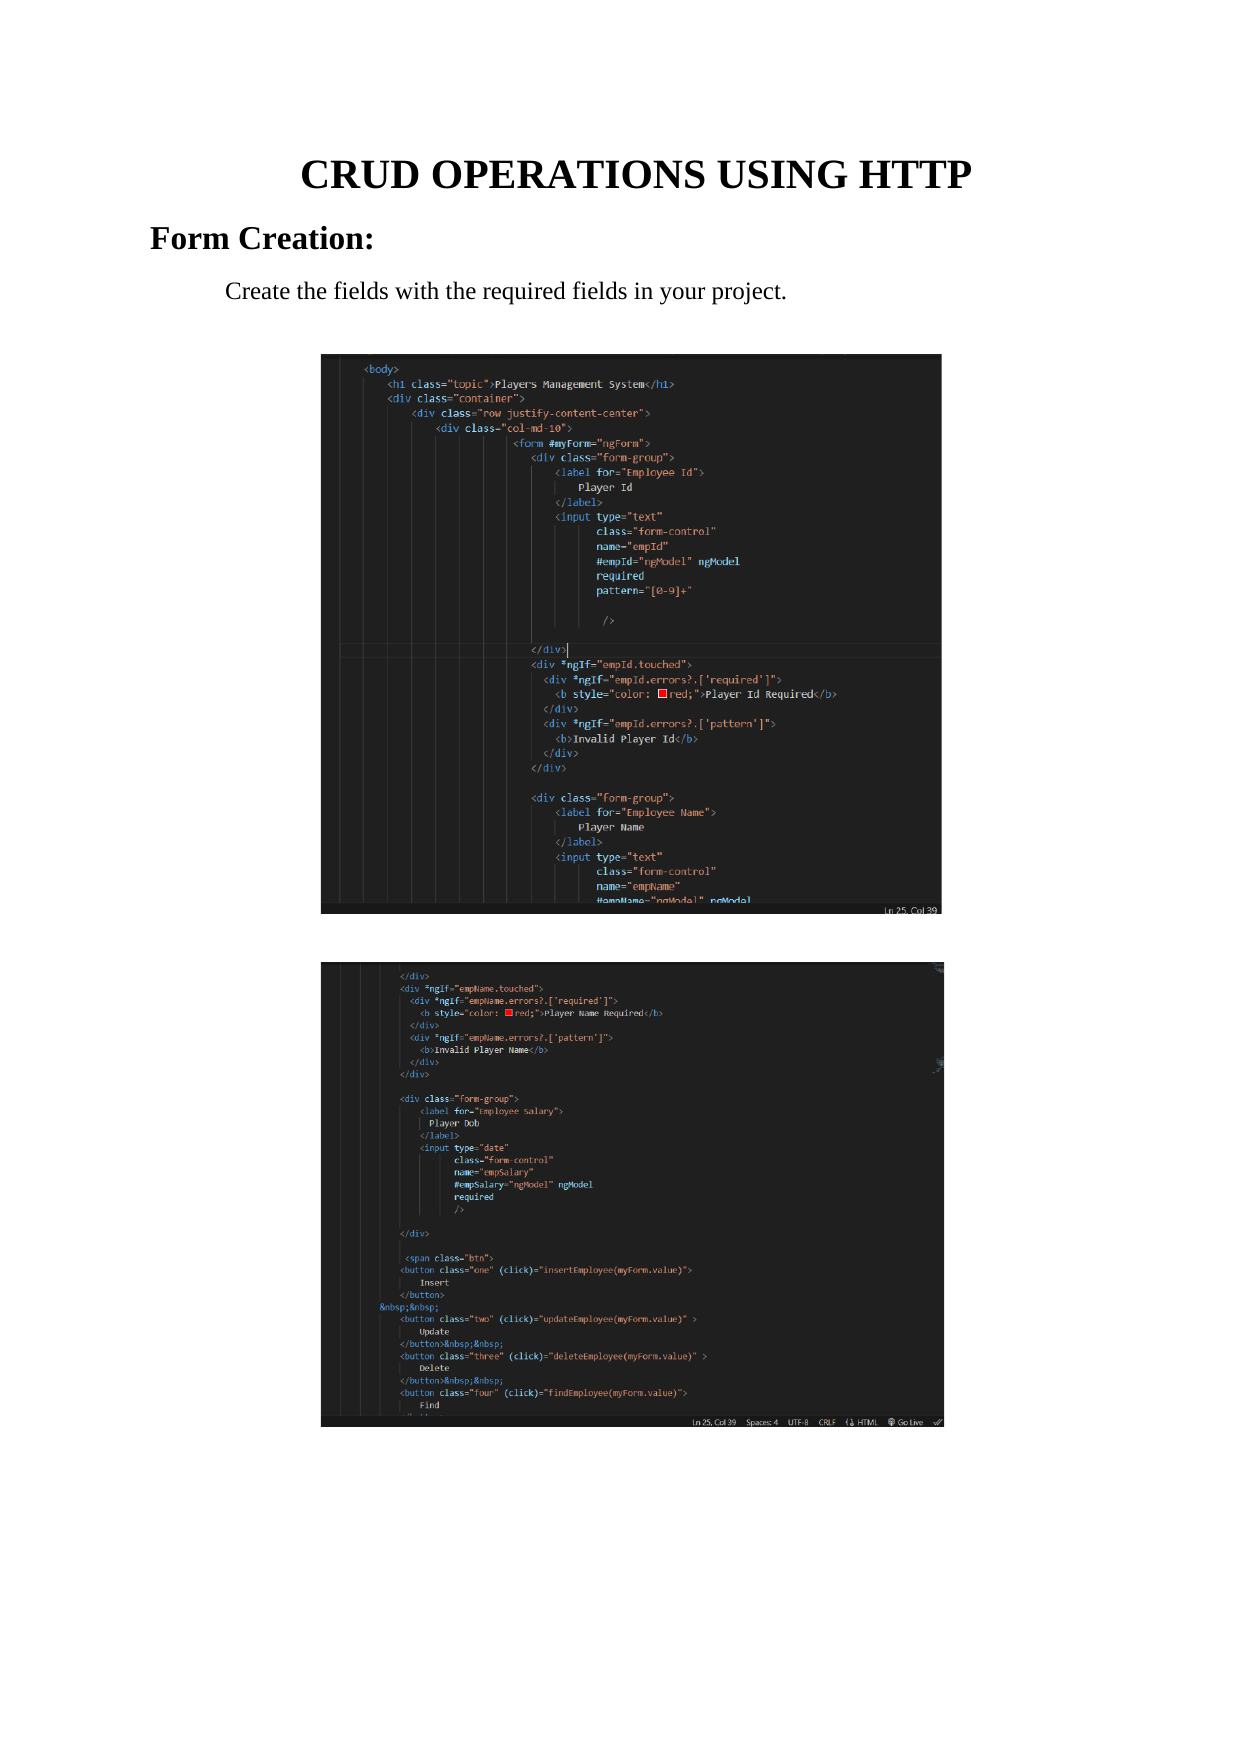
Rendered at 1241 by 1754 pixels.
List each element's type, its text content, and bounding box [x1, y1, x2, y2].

picture [320, 962, 945, 1427]
text Create the fields with the required fields in your project. [150, 276, 1090, 335]
picture [320, 354, 942, 914]
text CRUD OPERATIONS USING HTTP [300, 150, 1090, 198]
text Form Creation: [150, 218, 1090, 257]
